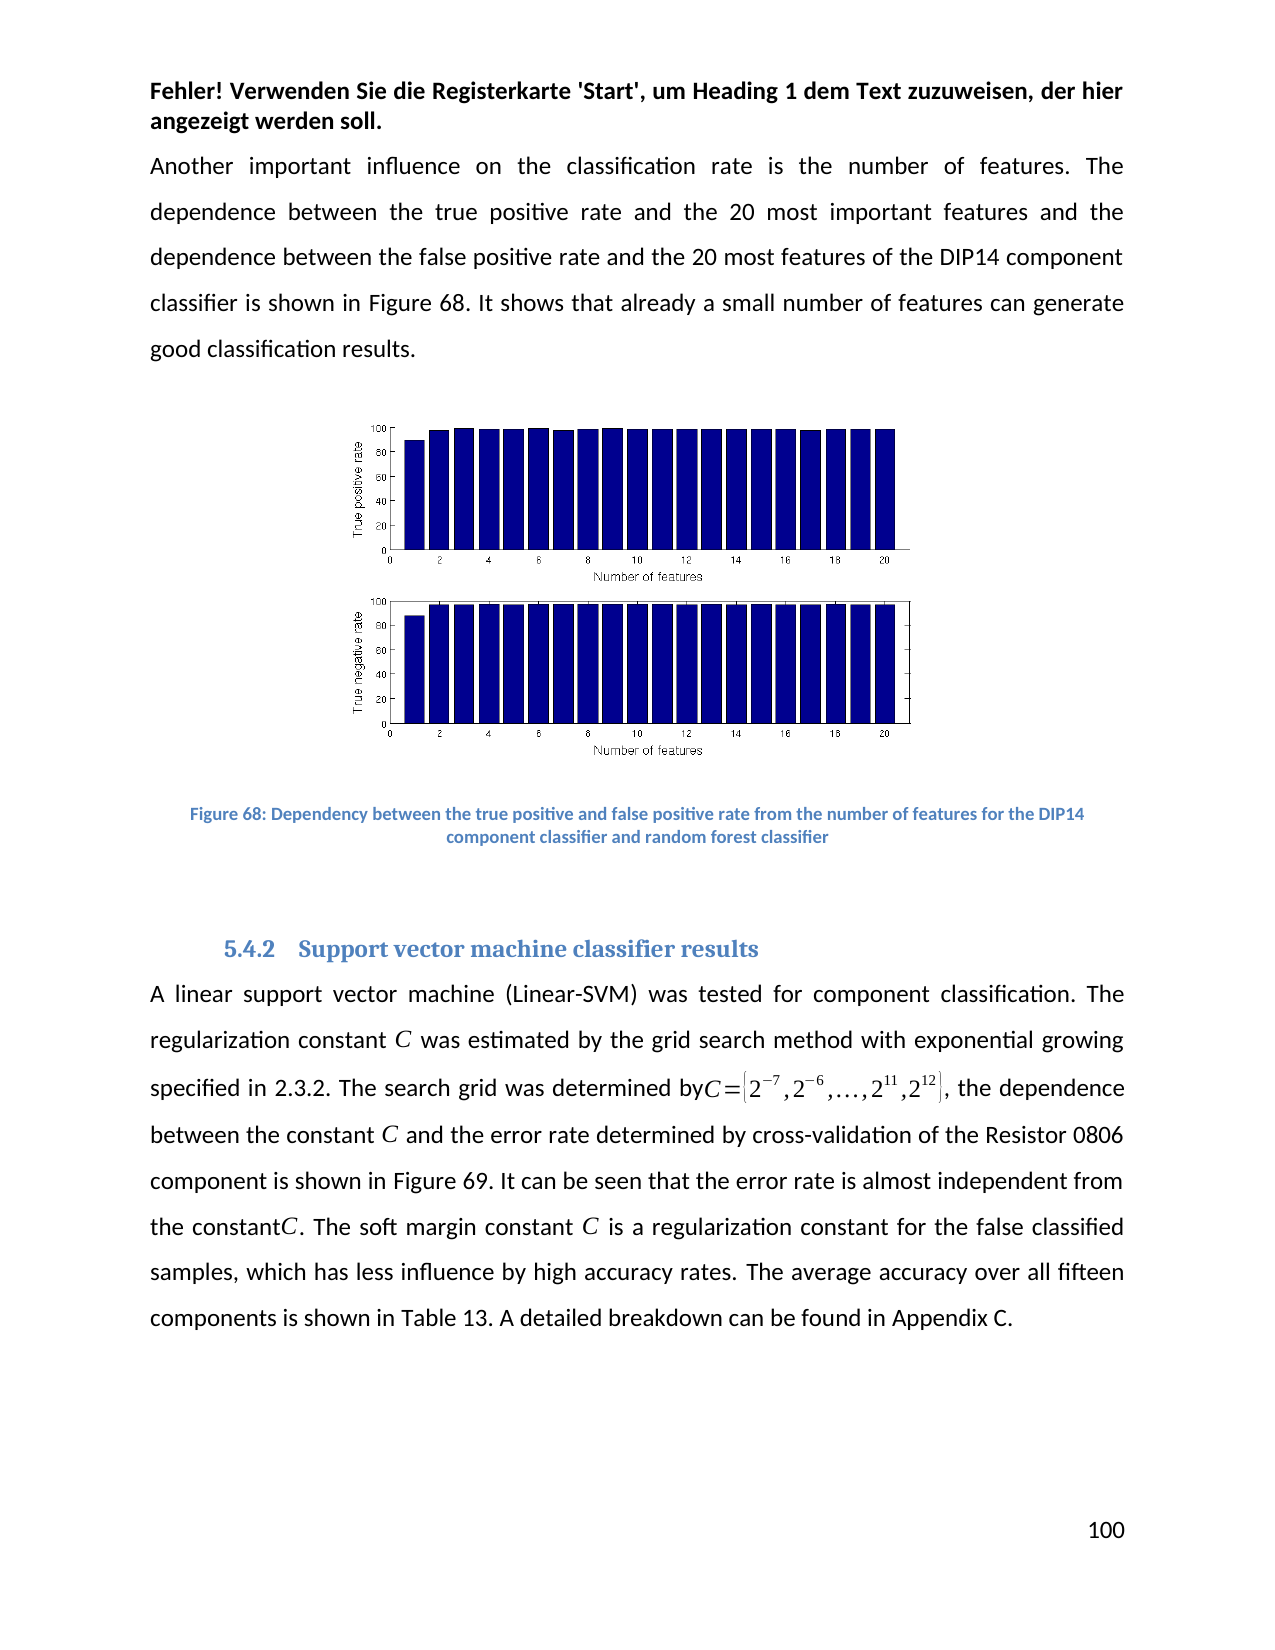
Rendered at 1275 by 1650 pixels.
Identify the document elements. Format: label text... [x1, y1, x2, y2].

picture [302, 399, 973, 766]
text A linear support vector machine (Linear-SVM) was tested for component classification. The regularization constant was estimated by the grid search method with exponential growing specified in 2.3.2. The search grid was determined by, the dependence between the constant and the error rate determined by cross-validation of the Resistor 0806 component is shown in Figure 69. It can be seen that the error rate is almost independent from the constant. The soft margin constant is a regularization constant for the false classified samples, which has less influence by high accuracy rates. The average accuracy over all fifteen components is shown in Table 13. A detailed breakdown can be found in Appendix C. [150, 978, 1125, 1333]
text Another important influence on the classification rate is the number of features. The dependence between the true positive rate and the 20 most important features and the dependence between the false positive rate and the 20 most features of the DIP14 component classifier is shown in Figure 68. It shows that already a small number of features can generate good classification results. [150, 150, 1125, 363]
subtitle Support vector machine classifier results [224, 935, 1125, 964]
